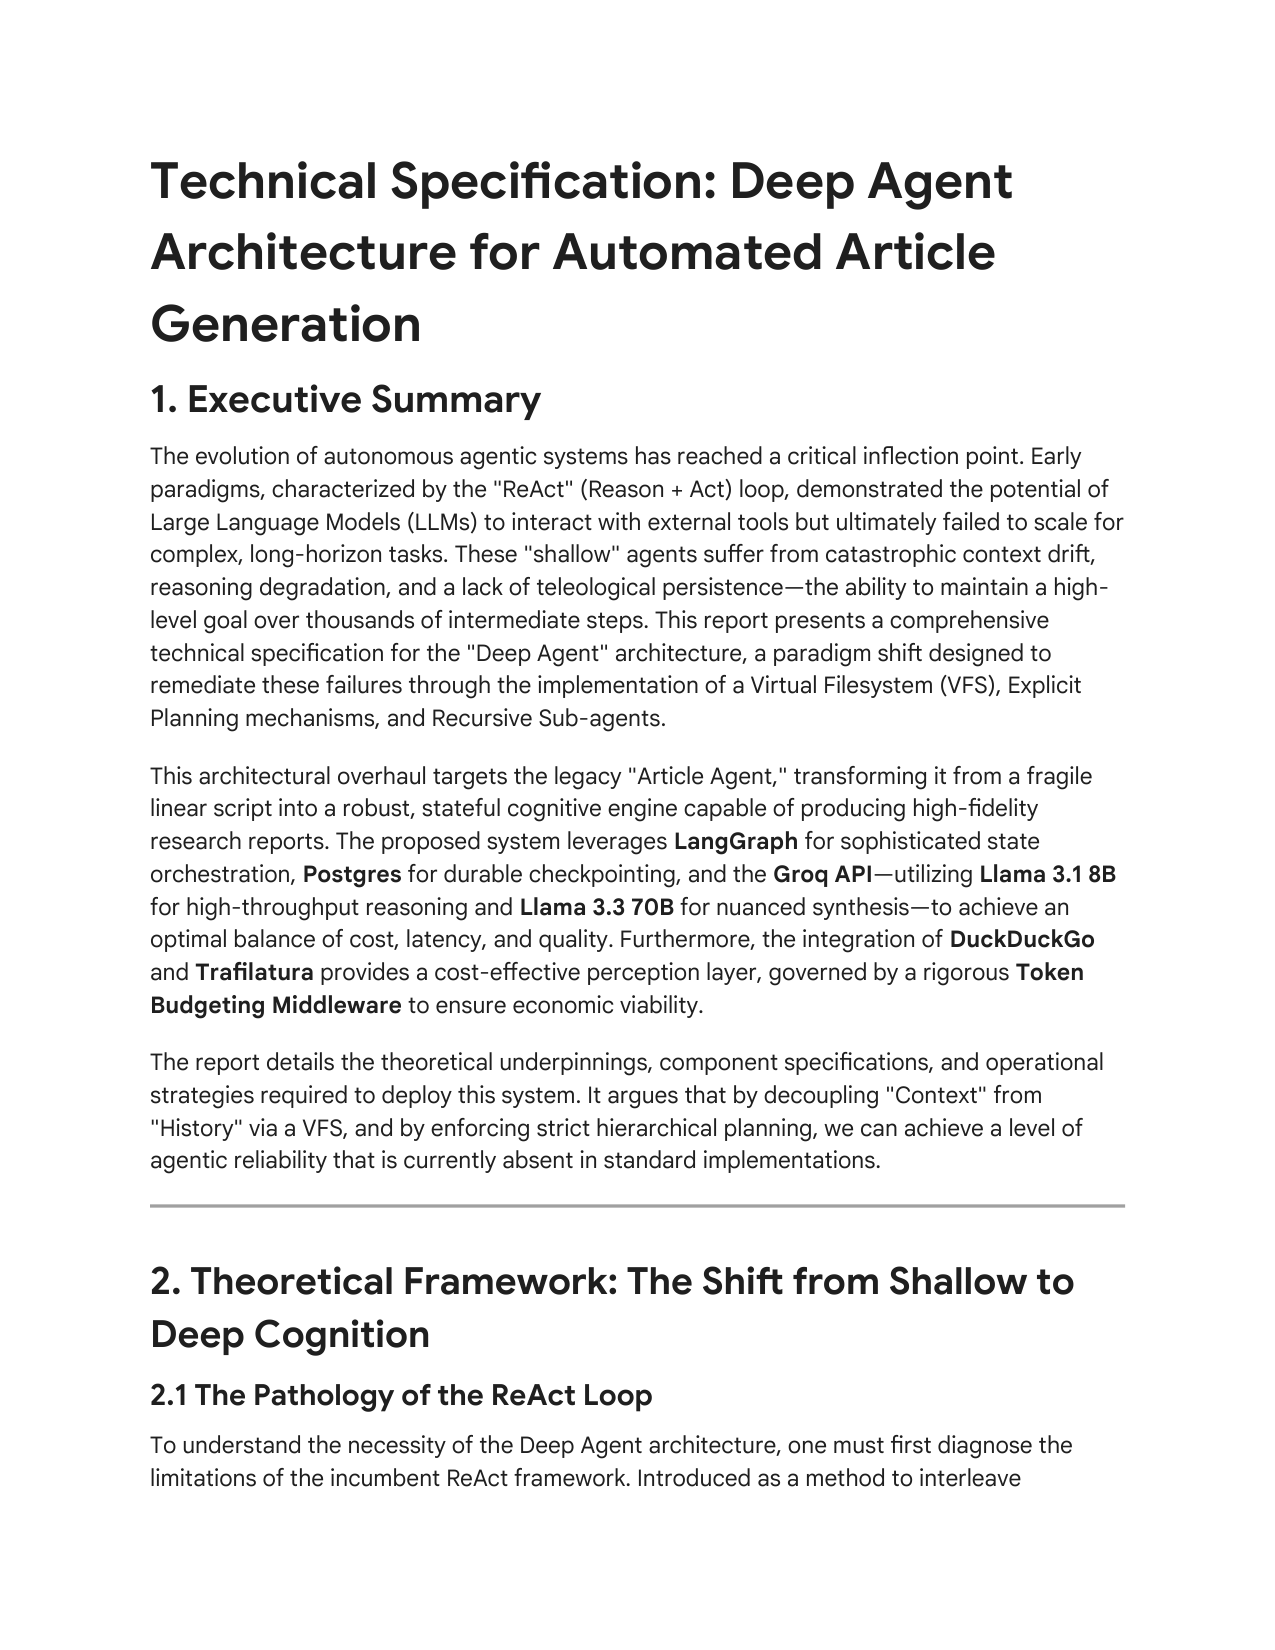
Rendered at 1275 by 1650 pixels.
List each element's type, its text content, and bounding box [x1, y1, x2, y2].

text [150, 1432, 1125, 1493]
subtitle Technical Specification: Deep Agent Architecture for Automated Article Generation [150, 150, 1125, 355]
text The report details the theoretical underpinnings, component specifications, and operational strategies required to deploy this system. It argues that by decoupling "Context" from "History" via a VFS, and by enforcing strict hierarchical planning, we can achieve a level of agentic reliability that is currently absent in standard implementations. [150, 1049, 1125, 1176]
text This architectural overhaul targets the legacy "Article Agent," transforming it from a fragile linear script into a robust, stateful cognitive engine capable of producing high-fidelity research reports. The proposed system leverages LangGraph for sophisticated state orchestration, Postgres for durable checkpointing, and the Groq API—utilizing Llama 3.1 8B for high-throughput reasoning and Llama 3.3 70B for nuanced synthesis—to achieve an optimal balance of cost, latency, and quality. Furthermore, the integration of DuckDuckGo and Trafilatura provides a cost-effective perception layer, governed by a rigorous Token Budgeting Middleware to ensure economic viability. [150, 762, 1125, 1020]
subtitle 2.1 The Pathology of the ReAct Loop [150, 1378, 1125, 1414]
subtitle 1. Executive Summary [150, 377, 1125, 423]
text The evolution of autonomous agentic systems has reached a critical inflection point. Early paradigms, characterized by the "ReAct" (Reason + Act) loop, demonstrated the potential of Large Language Models (LLMs) to interact with external tools but ultimately failed to scale for complex, long-horizon tasks. These "shallow" agents suffer from catastrophic context drift, reasoning degradation, and a lack of teleological persistence—the ability to maintain a high-level goal over thousands of intermediate steps. This report presents a comprehensive technical specification for the "Deep Agent" architecture, a paradigm shift designed to remediate these failures through the implementation of a Virtual Filesystem (VFS), Explicit Planning mechanisms, and Recursive Sub-agents. [150, 443, 1125, 733]
subtitle 2. Theoretical Framework: The Shift from Shallow to Deep Cognition [150, 1208, 1125, 1358]
